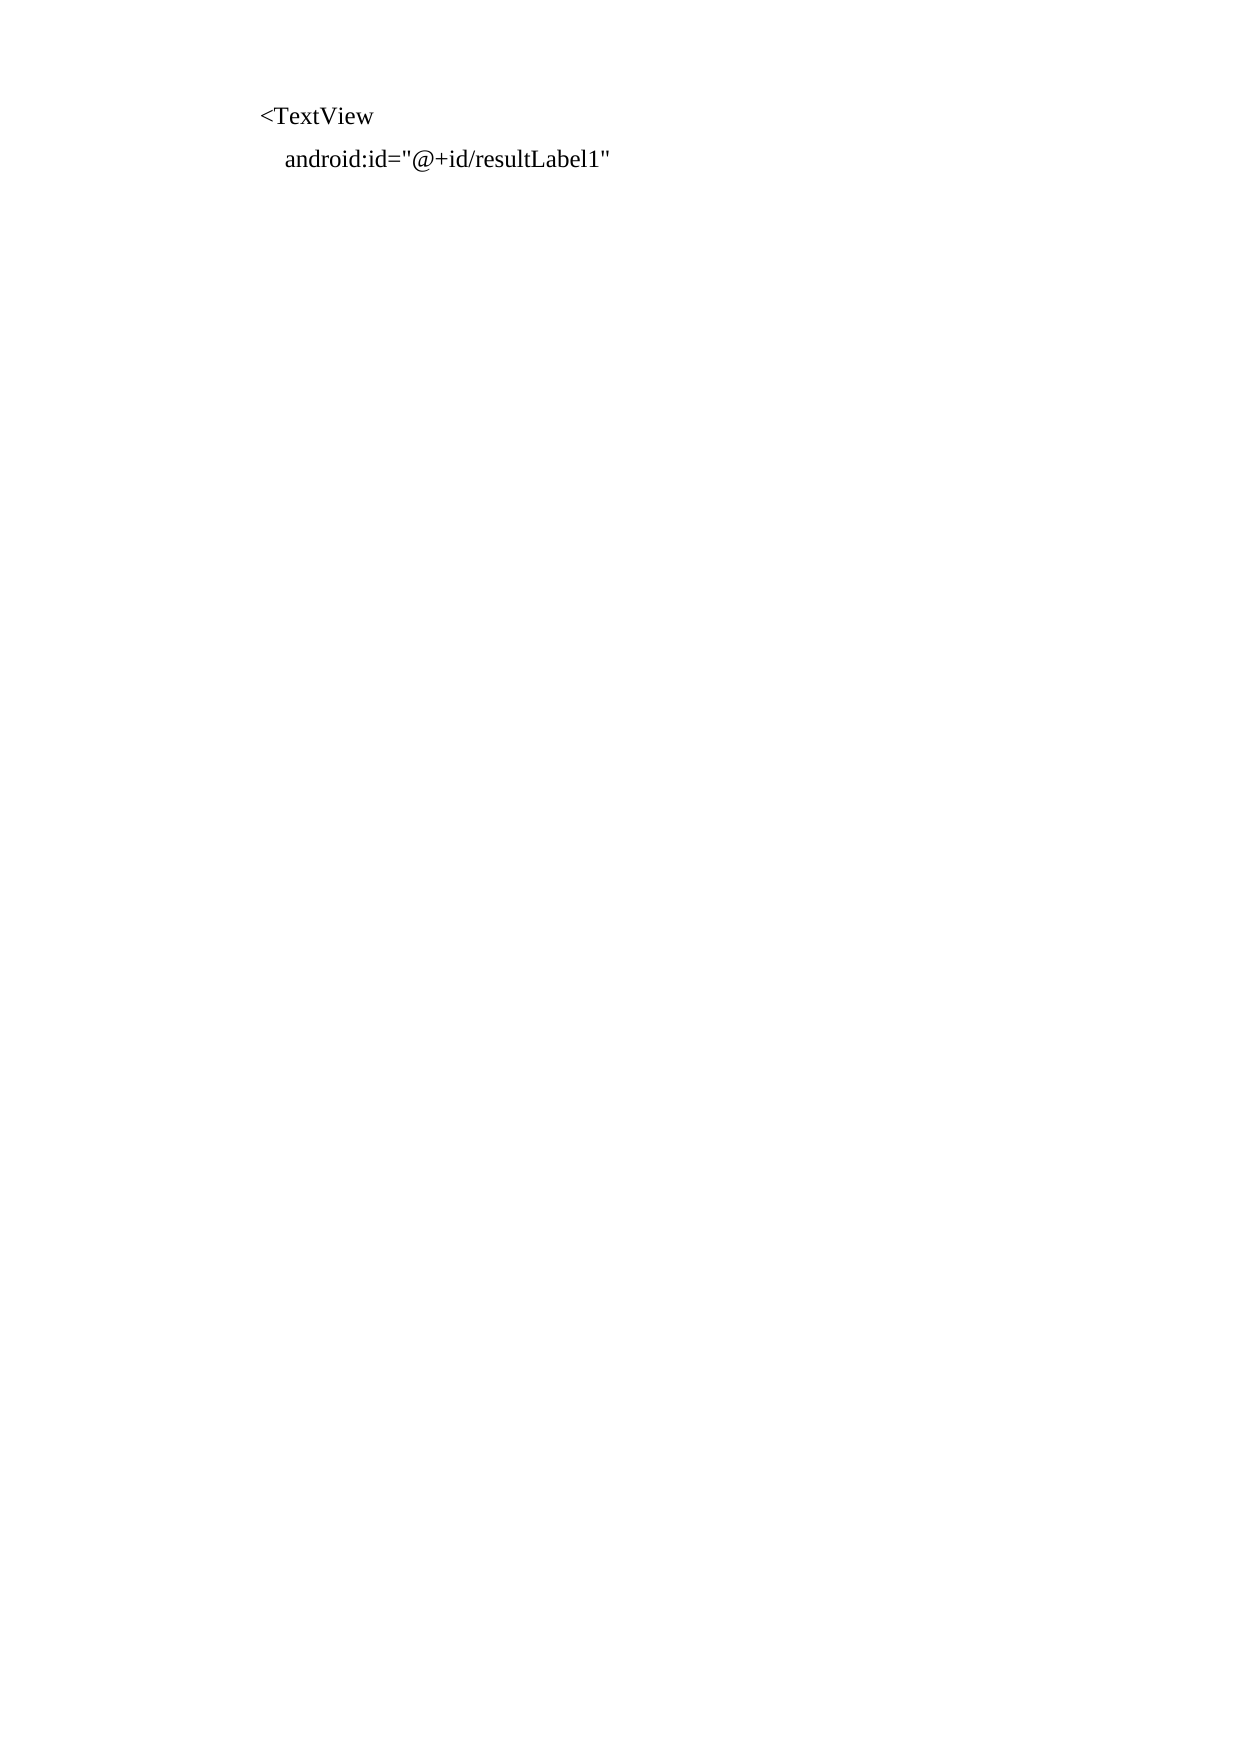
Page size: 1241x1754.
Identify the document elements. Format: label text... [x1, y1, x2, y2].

text <TextView android:id="@+id/resultLabel1" [259, 101, 612, 173]
